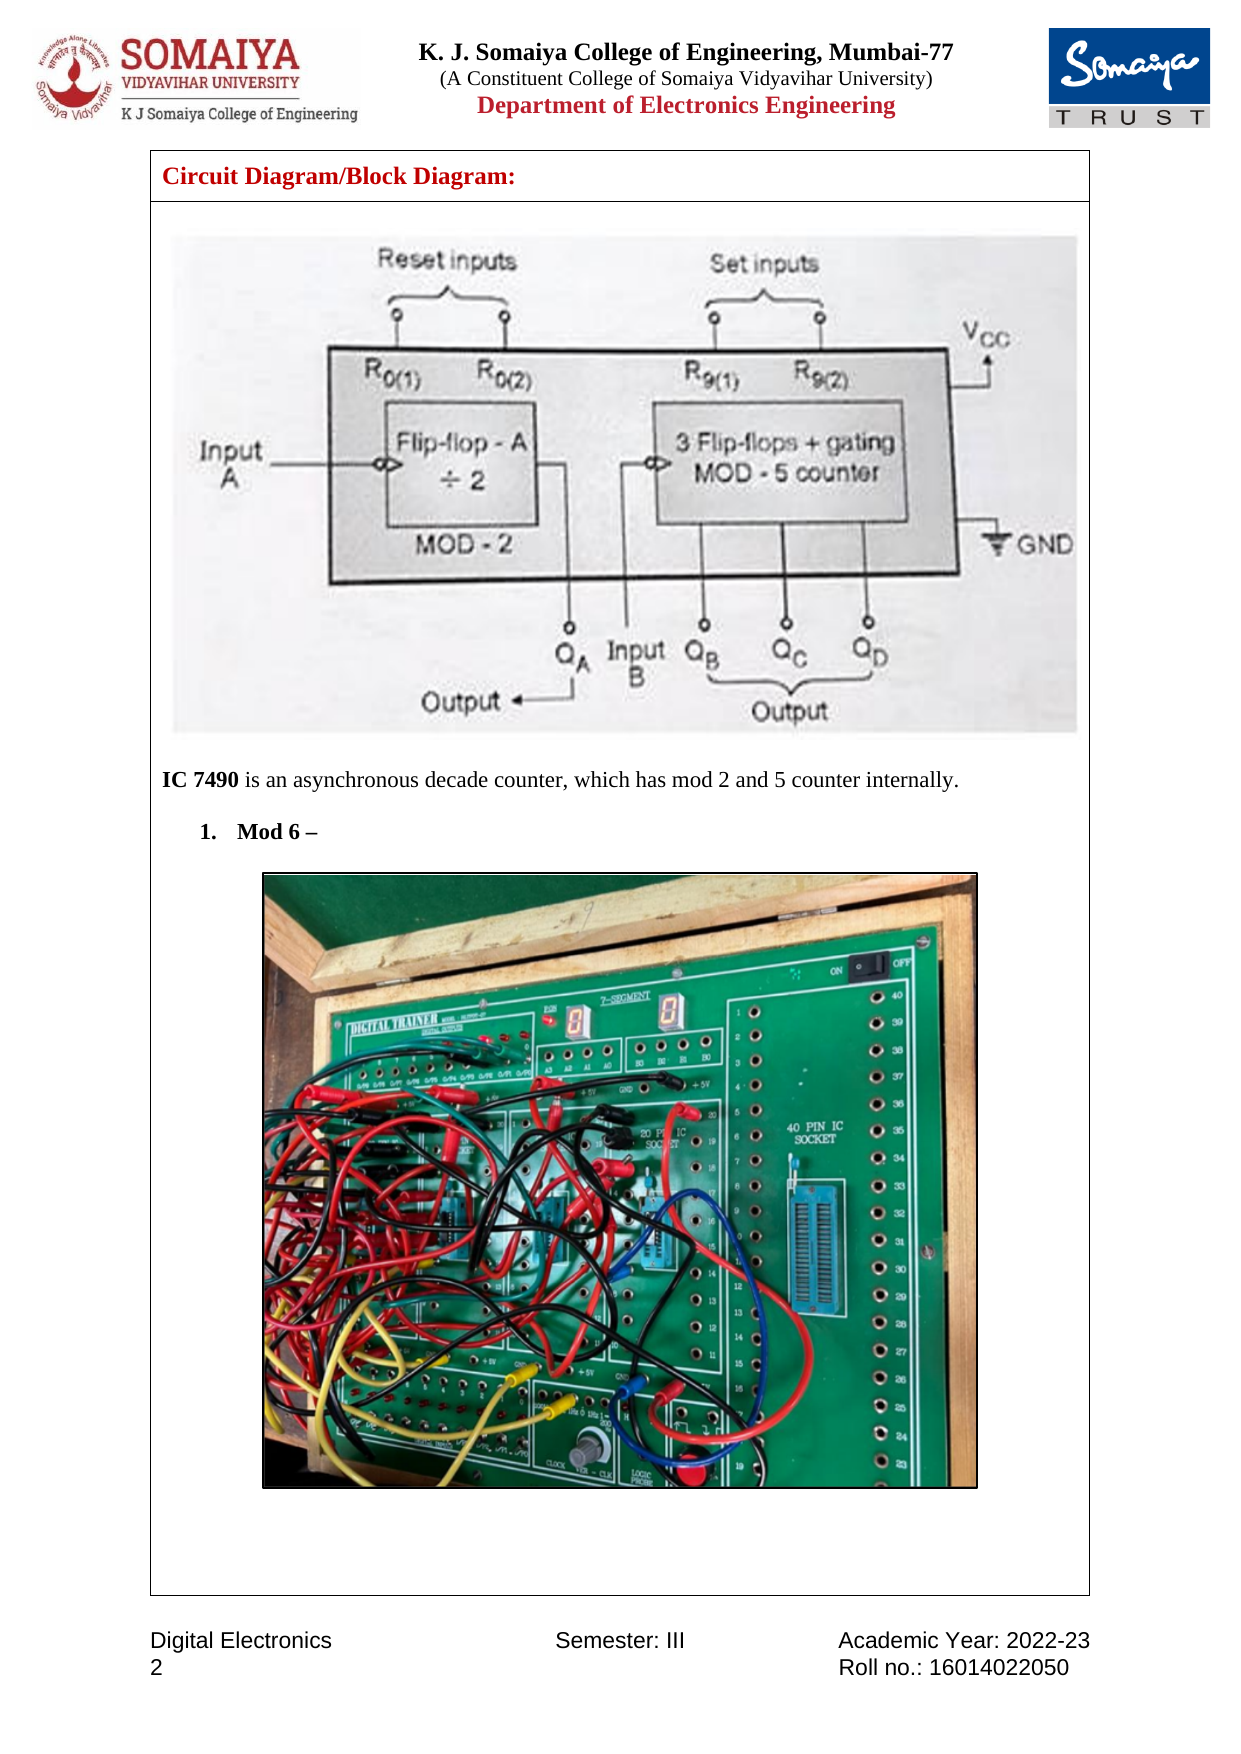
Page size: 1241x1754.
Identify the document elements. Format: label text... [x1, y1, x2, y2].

picture [264, 875, 976, 1487]
picture [1048, 28, 1211, 128]
table_header Circuit Diagram/Block Diagram: [151, 151, 1089, 201]
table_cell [151, 202, 1089, 1595]
picture [161, 228, 1086, 740]
picture [31, 28, 361, 130]
